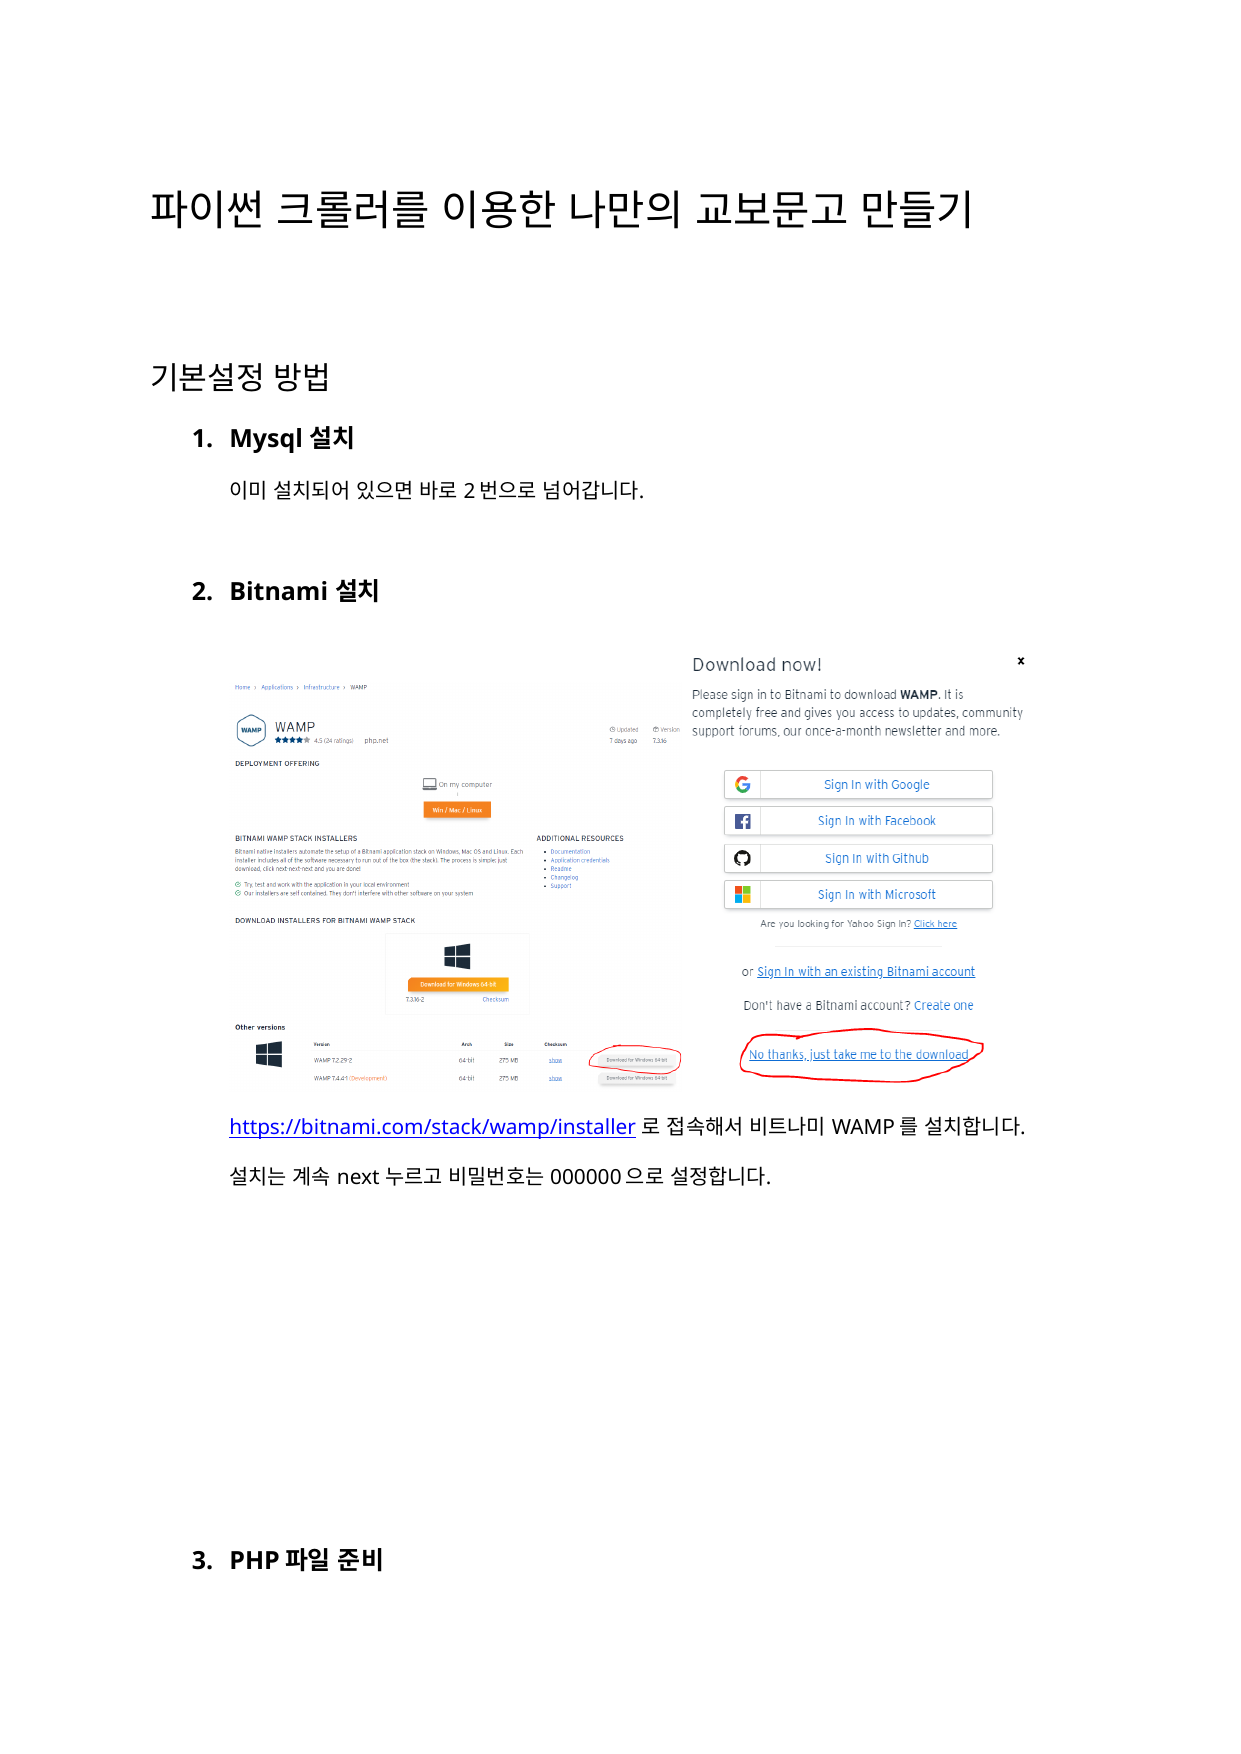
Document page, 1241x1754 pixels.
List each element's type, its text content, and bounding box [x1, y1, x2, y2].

list 이미 설치되어 있으면 바로 2번으로 넘어갑니다. [229, 475, 1090, 505]
list 설치는 계속 next 누르고 비밀번호는 000000으로 설정합니다. [229, 1160, 1090, 1190]
list Bitnami 설치 [192, 571, 1090, 608]
text 파이썬 크롤러를 이용한 나만의 교보문고 만들기 [150, 177, 1090, 237]
text 기본설정 방법 [150, 353, 1090, 399]
list PHP파일 준비 [192, 1540, 1090, 1577]
list https://bitnami.com/stack/wamp/installer 로 접속해서 비트나미 WAMP를 설치합니다. [229, 1111, 1090, 1141]
list Mysql 설치 [192, 419, 1090, 455]
picture [229, 627, 1040, 1092]
